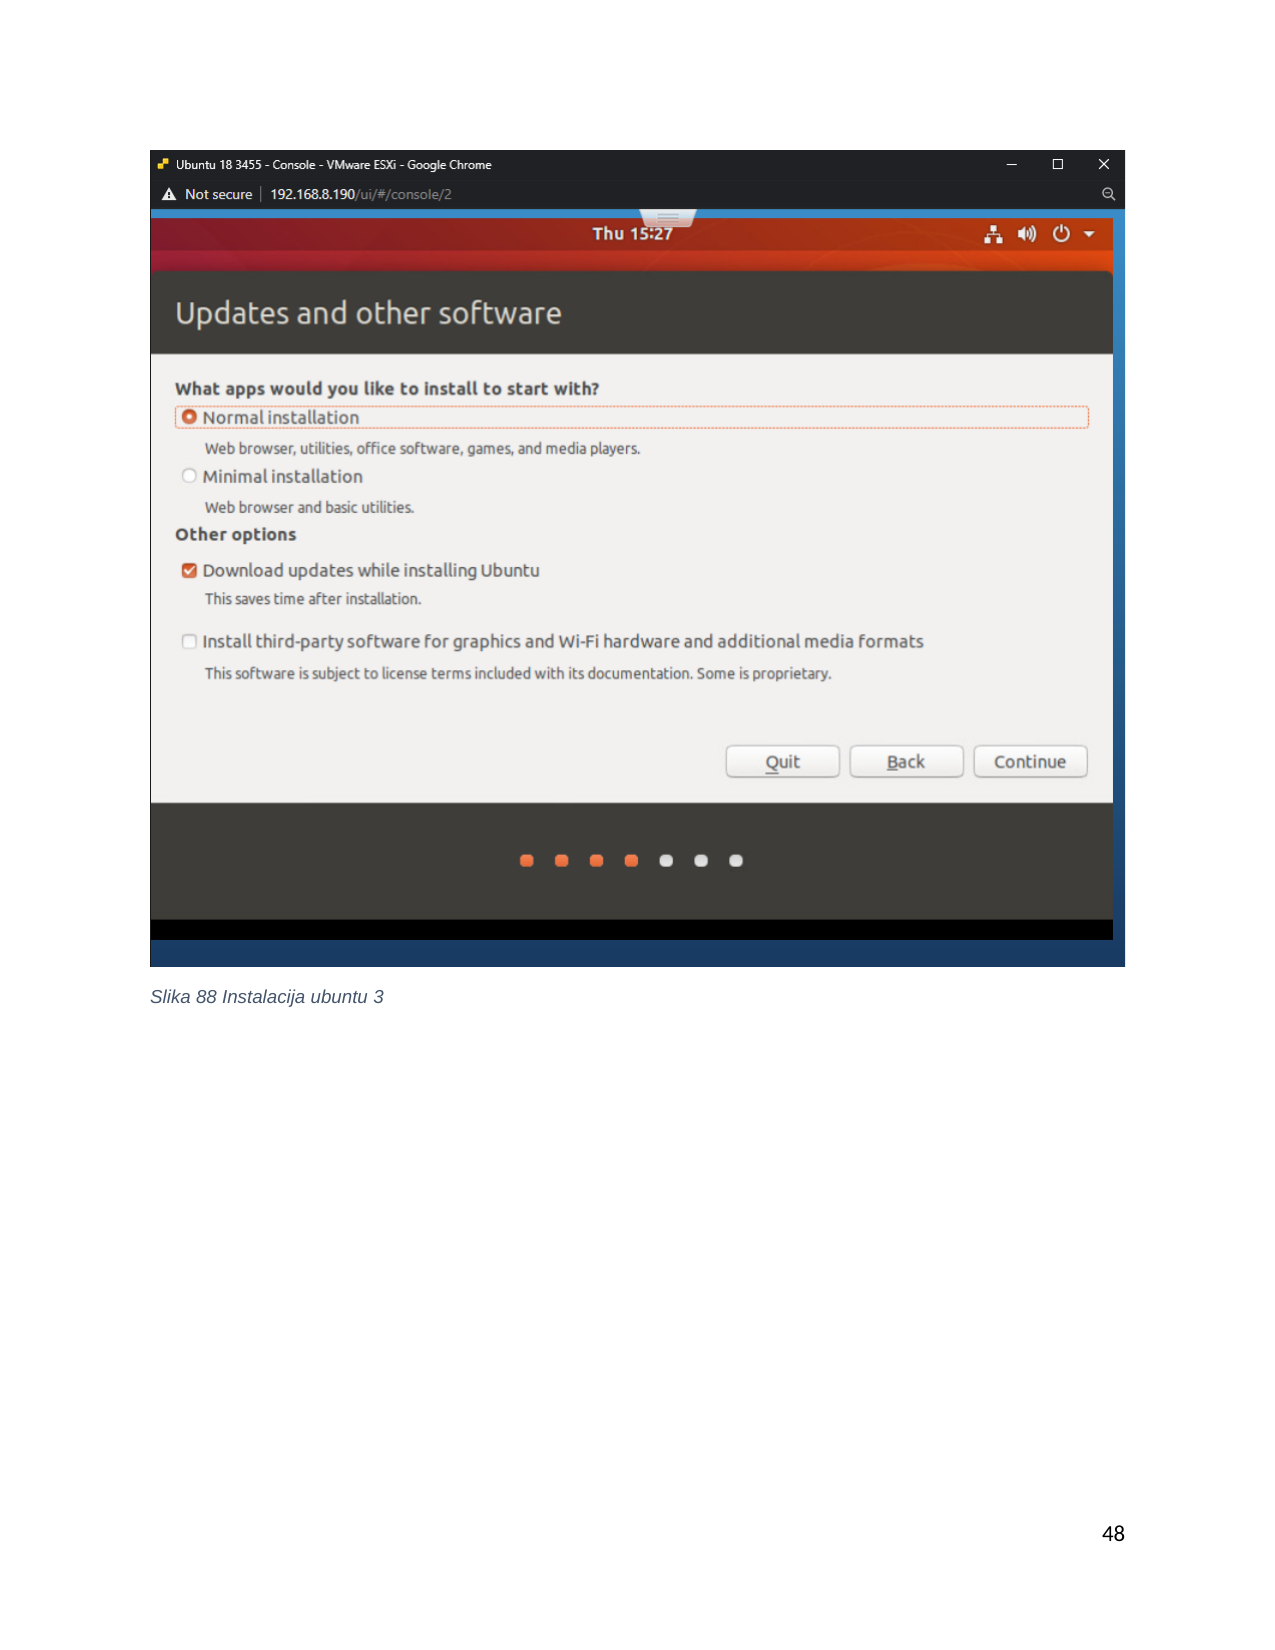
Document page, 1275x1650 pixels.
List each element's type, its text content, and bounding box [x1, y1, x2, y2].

picture [150, 150, 1125, 967]
text Slika 88 Instalacija ubuntu 3 [150, 986, 1125, 1007]
